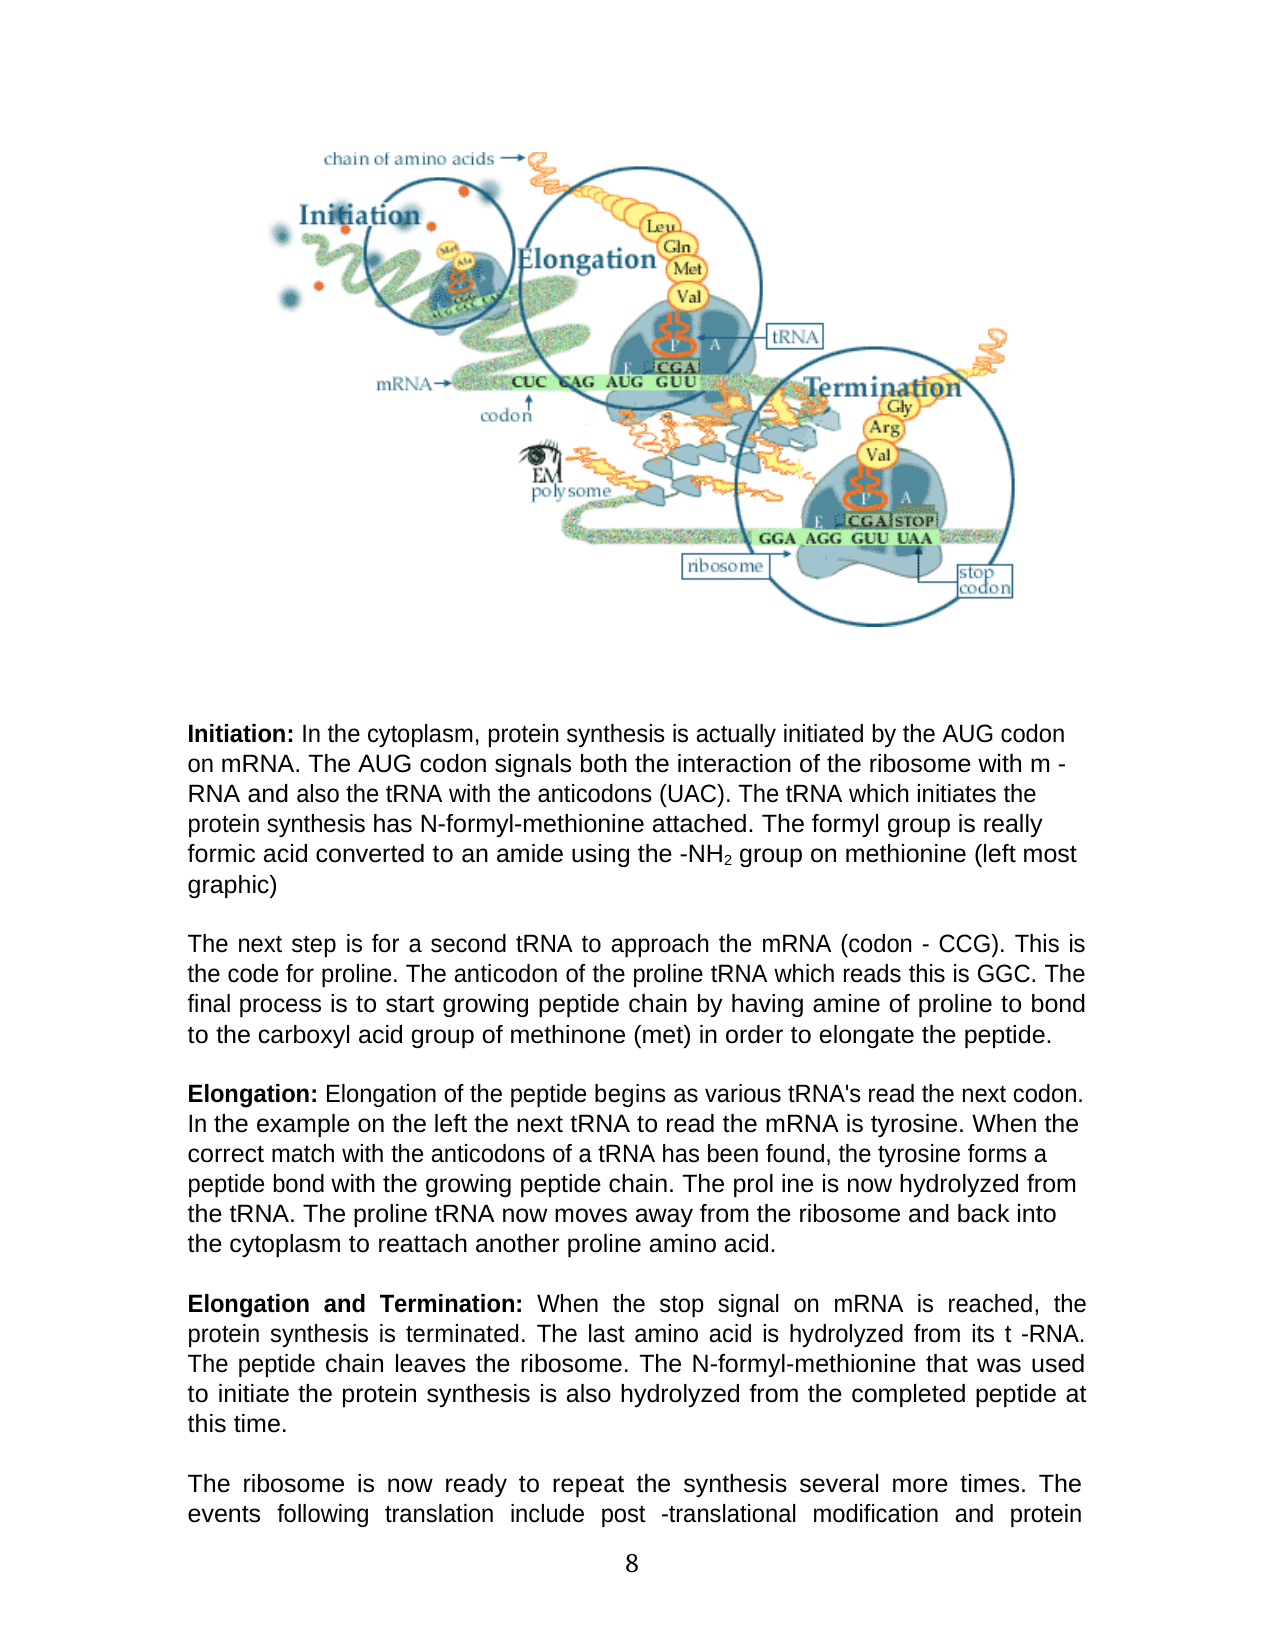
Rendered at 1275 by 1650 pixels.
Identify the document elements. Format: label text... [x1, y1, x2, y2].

text Elongation and Termination: When the stop signal on mRNA is reached, the protein synthesis is terminated. The last amino acid is hydrolyzed from its t -RNA. The peptide chain leaves the ribosome. The N-formyl-methionine that was used to initiate the protein synthesis is also hydrolyzed from the completed peptide at this time. [187, 1289, 1086, 1438]
text Elongation: Elongation of the peptide begins as various tRNA's read the next codon. In the example on the left the next tRNA to read the mRNA is tyrosine. When the correct match with the anticodons of a tRNA has been found, the tyrosine forms a peptide bond with the growing peptide chain. The prol ine is now hydrolyzed from the tRNA. The proline tRNA now moves away from the ribosome and back into the cytoplasm to reattach another proline amino acid. [187, 1079, 1085, 1258]
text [187, 1469, 1083, 1528]
text The next step is for a second tRNA to approach the mRNA (codon - CCG). This is the code for proline. The anticodon of the proline tRNA which reads this is GGC. The final process is to start growing peptide chain by having amine of proline to bond to the carboxyl acid group of methinone (met) in order to elongate the peptide. [187, 929, 1086, 1048]
picture [267, 152, 1015, 627]
text Initiation: In the cytoplasm, protein synthesis is actually initiated by the AUG codon on mRNA. The AUG codon signals both the interaction of the ribosome with m -RNA and also the tRNA with the anticodons (UAC). The tRNA which initiates the protein synthesis has N-formyl-methionine attached. The formyl group is really formic acid converted to an amide using the -NH2 group on methionine (left most graphic) [187, 719, 1088, 898]
